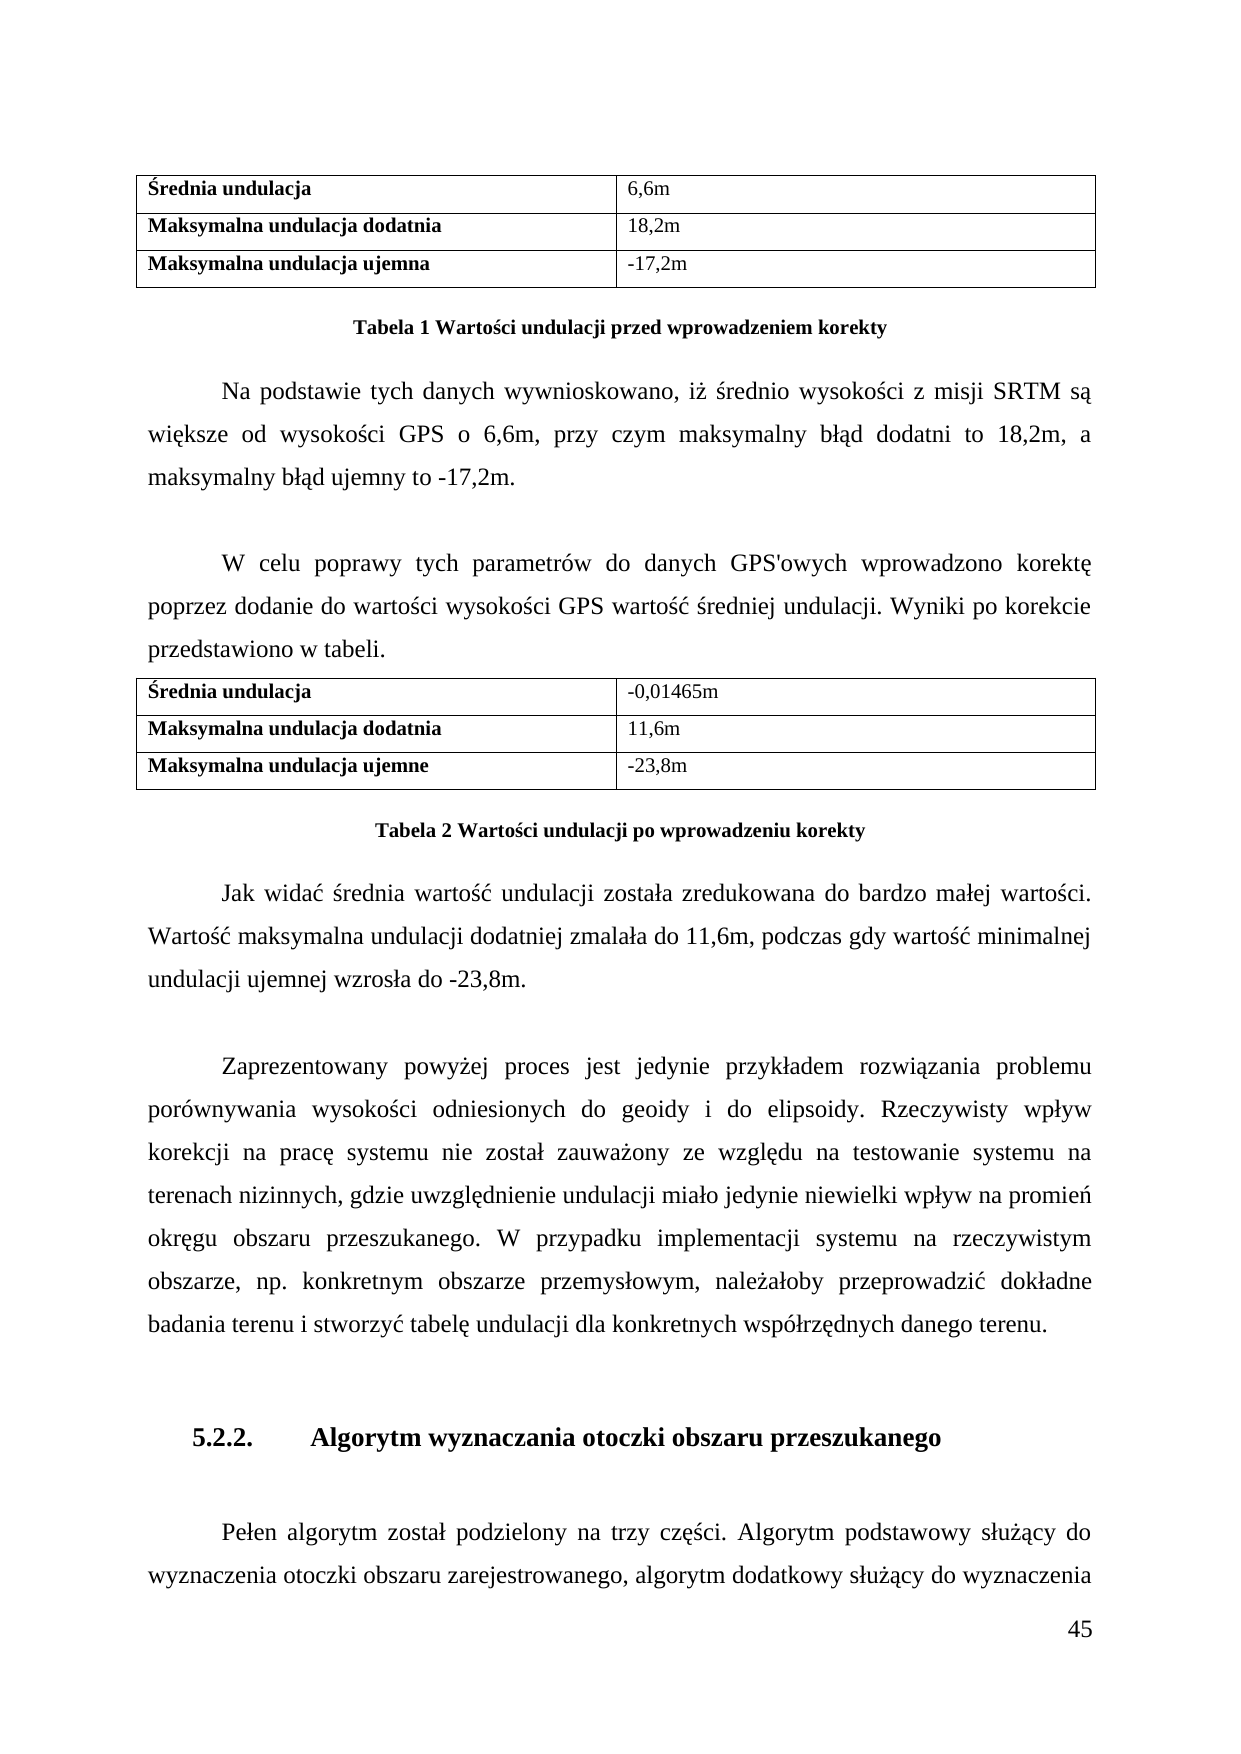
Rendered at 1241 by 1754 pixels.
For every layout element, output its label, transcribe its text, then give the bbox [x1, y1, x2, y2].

table_cell Maksymalna undulacja dodatnia [137, 716, 616, 752]
text W celu poprawy tych parametrów do danych GPS'owych wprowadzono korektę poprzez dodanie do wartości wysokości GPS wartość średniej undulacji. Wyniki po korekcie przedstawiono w tabeli. [148, 548, 1092, 663]
table_cell 18,2m [617, 214, 1095, 249]
table_cell Maksymalna undulacja ujemna [137, 251, 616, 287]
table_header -0,01465m [617, 679, 1095, 715]
subtitle Algorytm wyznaczania otoczki obszaru przeszukanego [192, 1421, 1092, 1452]
text Jak widać średnia wartość undulacji została zredukowana do bardzo małej wartości. Wartość maksymalna undulacji dodatniej zmalała do 11,6m, podczas gdy wartość minimalnej undulacji ujemnej wzrosła do -23,8m. [148, 878, 1092, 993]
table_header Średnia undulacja [137, 679, 616, 715]
table_cell Maksymalna undulacja dodatnia [137, 214, 616, 249]
table_cell -17,2m [617, 251, 1095, 287]
table_header Średnia undulacja [137, 176, 616, 212]
table_cell 11,6m [617, 716, 1095, 752]
table_cell -23,8m [617, 753, 1095, 789]
table_cell Maksymalna undulacja ujemne [137, 753, 616, 789]
table_header 6,6m [617, 176, 1095, 212]
text Zaprezentowany powyżej proces jest jedynie przykładem rozwiązania problemu porównywania wysokości odniesionych do geoidy i do elipsoidy. Rzeczywisty wpływ korekcji na pracę systemu nie został zauważony ze względu na testowanie systemu na terenach nizinnych, gdzie uwzględnienie undulacji miało jedynie niewielki wpływ na promień okręgu obszaru przeszukanego. W przypadku implementacji systemu na rzeczywistym obszarze, np. konkretnym obszarze przemysłowym, należałoby przeprowadzić dokładne badania terenu i stworzyć tabelę undulacji dla konkretnych współrzędnych danego terenu. [148, 1051, 1092, 1338]
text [148, 1517, 1092, 1589]
text Na podstawie tych danych wywnioskowano, iż średnio wysokości z misji SRTM są większe od wysokości GPS o 6,6m, przy czym maksymalny błąd dodatni to 18,2m, a maksymalny błąd ujemny to -17,2m. [148, 376, 1092, 491]
